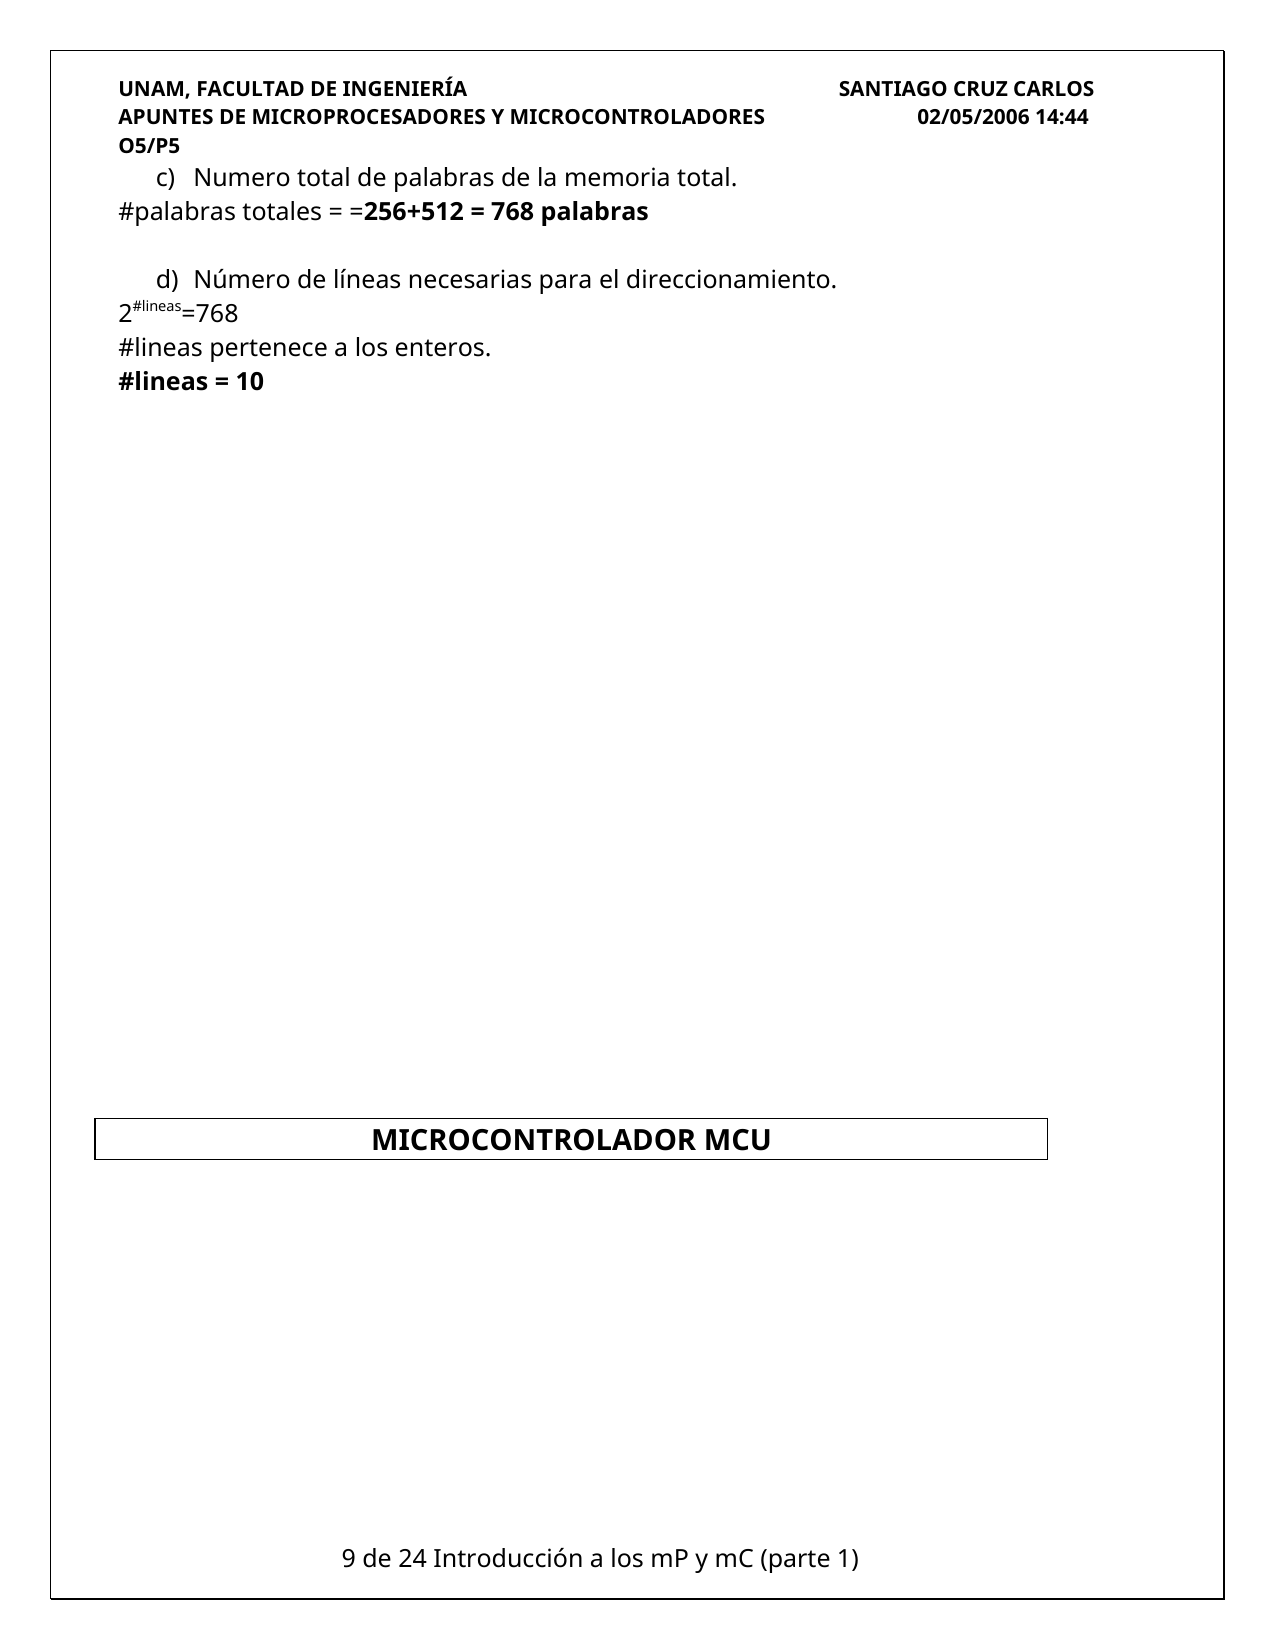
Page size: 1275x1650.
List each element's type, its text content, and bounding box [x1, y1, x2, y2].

list Numero total de palabras de la memoria total. [156, 159, 1120, 193]
text #palabras totales = =256+512 = 768 palabras [118, 193, 1120, 227]
text #lineas pertenece a los enteros. [118, 329, 1120, 363]
table_header MICROCONTROLADOR Mcu [96, 1119, 1047, 1159]
list Número de líneas necesarias para el direccionamiento. [156, 261, 1120, 295]
text #lineas = 10 [118, 363, 1120, 398]
text 2#lineas=768 [118, 295, 1120, 329]
